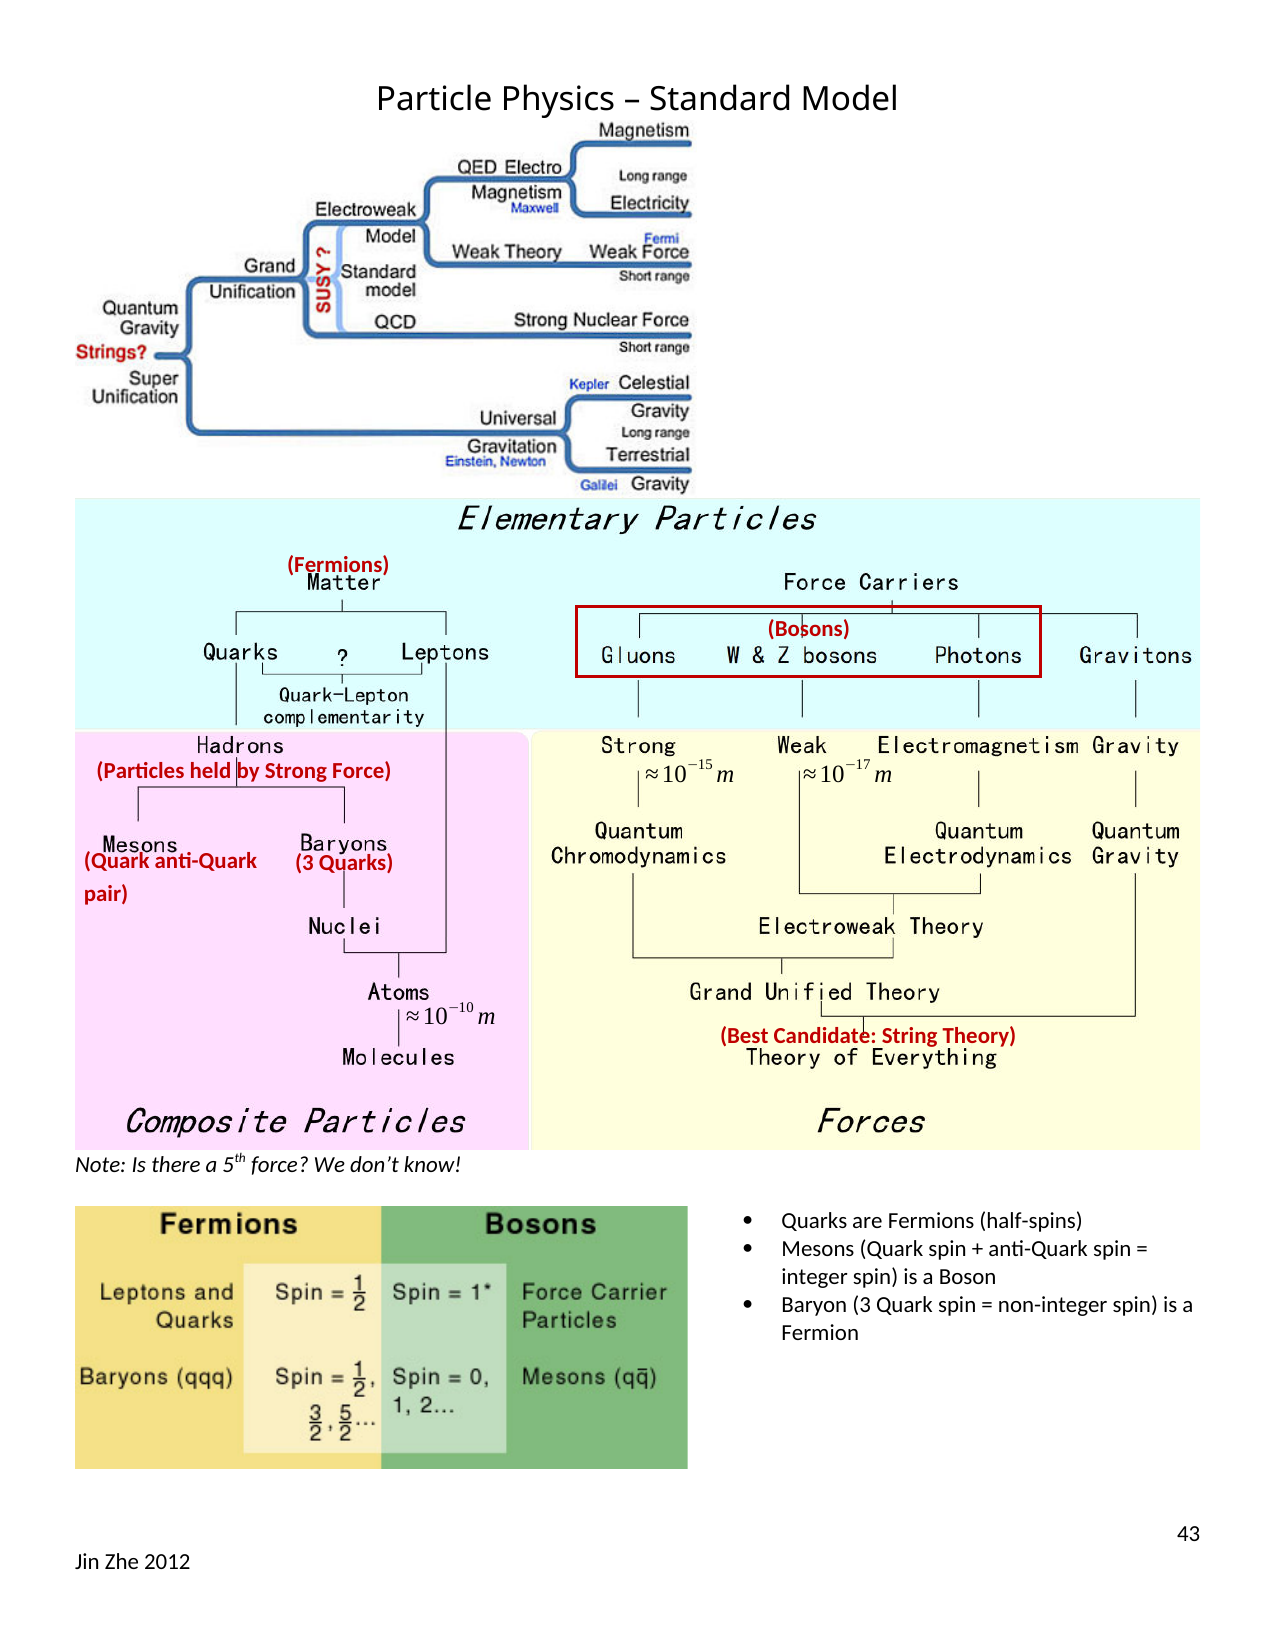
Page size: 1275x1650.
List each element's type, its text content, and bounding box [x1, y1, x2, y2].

picture [75, 120, 1200, 1150]
list Mesons (Quark spin + anti-Quark spin = integer spin) is a Boson [688, 1234, 1200, 1290]
text Note: Is there a 5th force? We don’t know! [75, 1150, 1200, 1178]
list Baryon (3 Quark spin = non-integer spin) is a Fermion [688, 1290, 1200, 1346]
list Quarks are Fermions (half-spins) [688, 1206, 1200, 1234]
picture [75, 1206, 688, 1469]
text Particle Physics – Standard Model [75, 75, 1200, 120]
